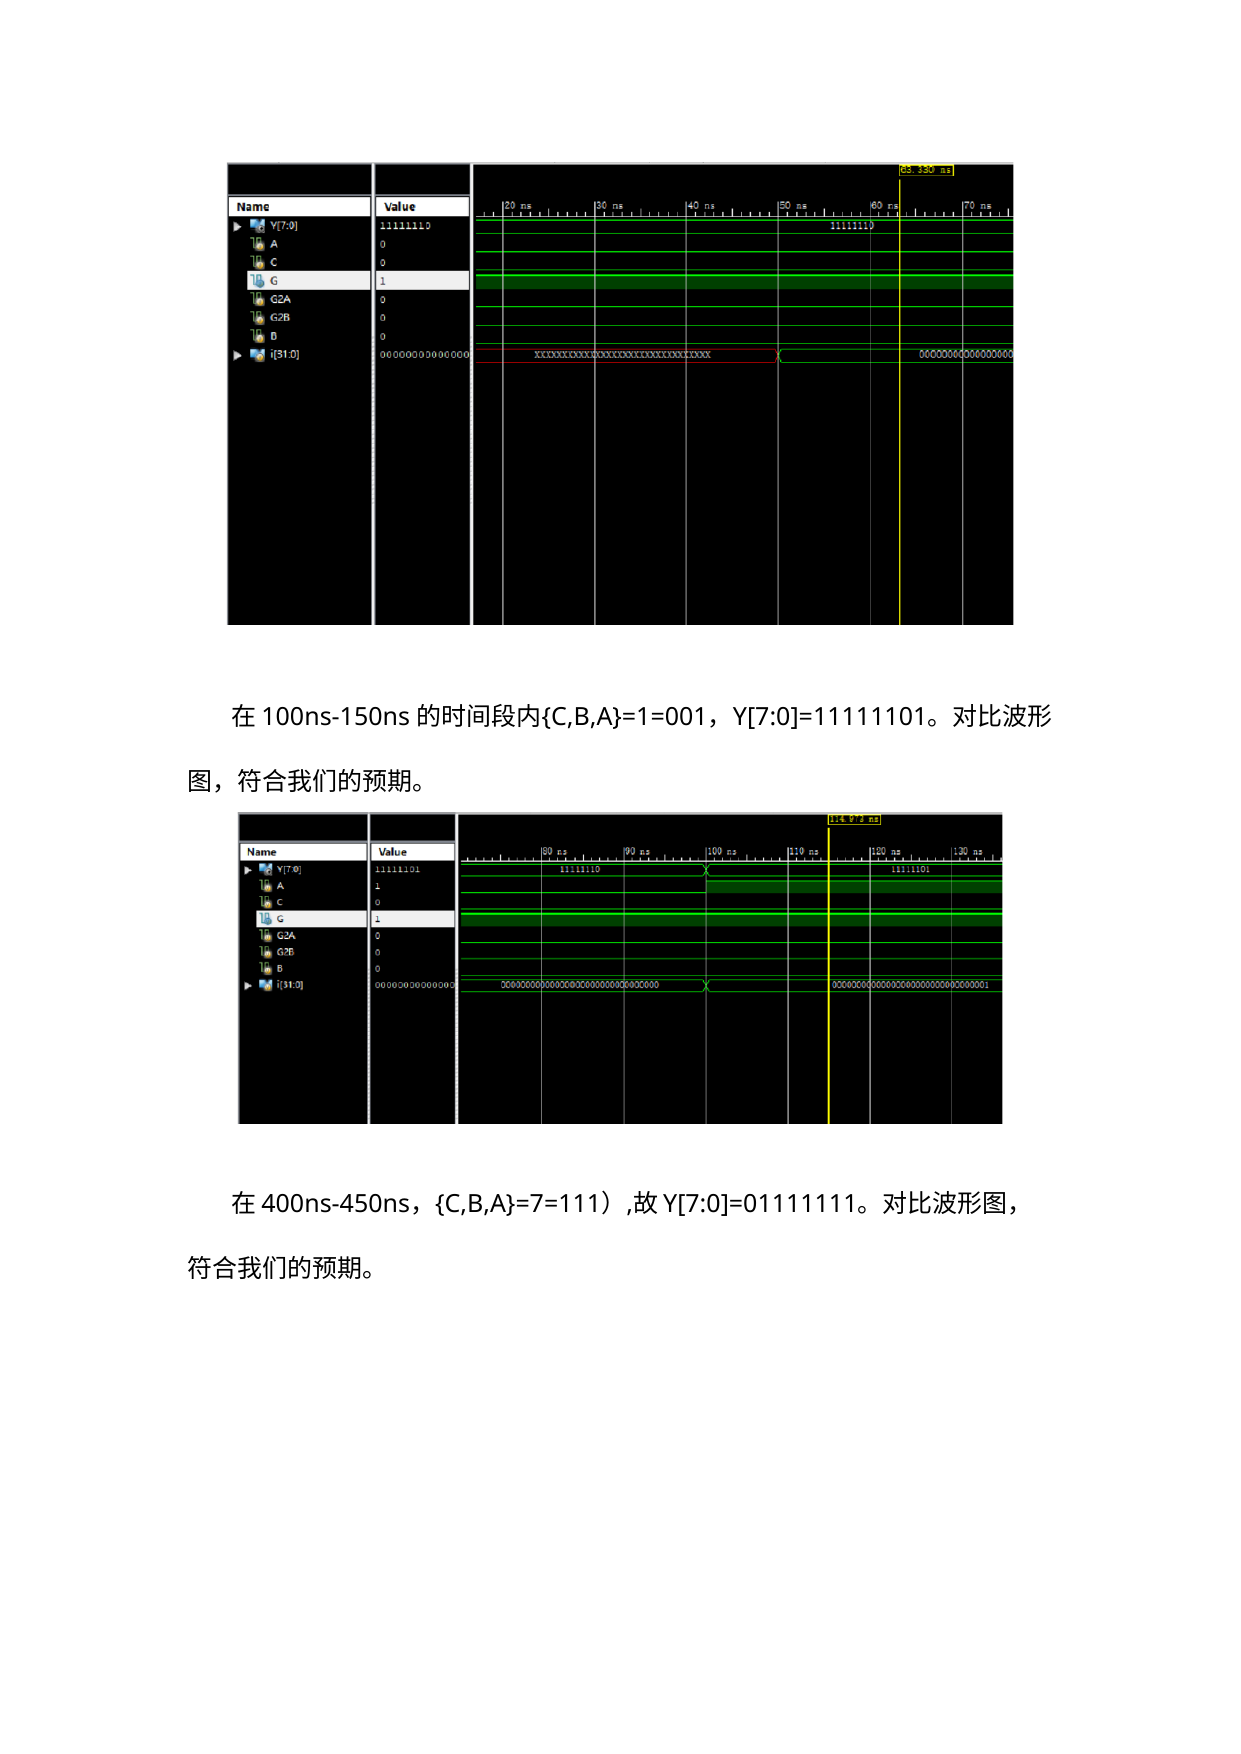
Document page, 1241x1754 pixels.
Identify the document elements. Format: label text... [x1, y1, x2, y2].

picture [237, 812, 1003, 1124]
text 在100ns-150ns 的时间段内{C,B,A}=1=001，Y[7:0]=11111101。对比波形图，符合我们的预期。 [187, 682, 1053, 812]
text 在400ns-450ns，{C,B,A}=7=111）,故Y[7:0]=01111111。对比波形图，符合我们的预期。 [187, 1169, 1053, 1299]
picture [226, 162, 1014, 625]
